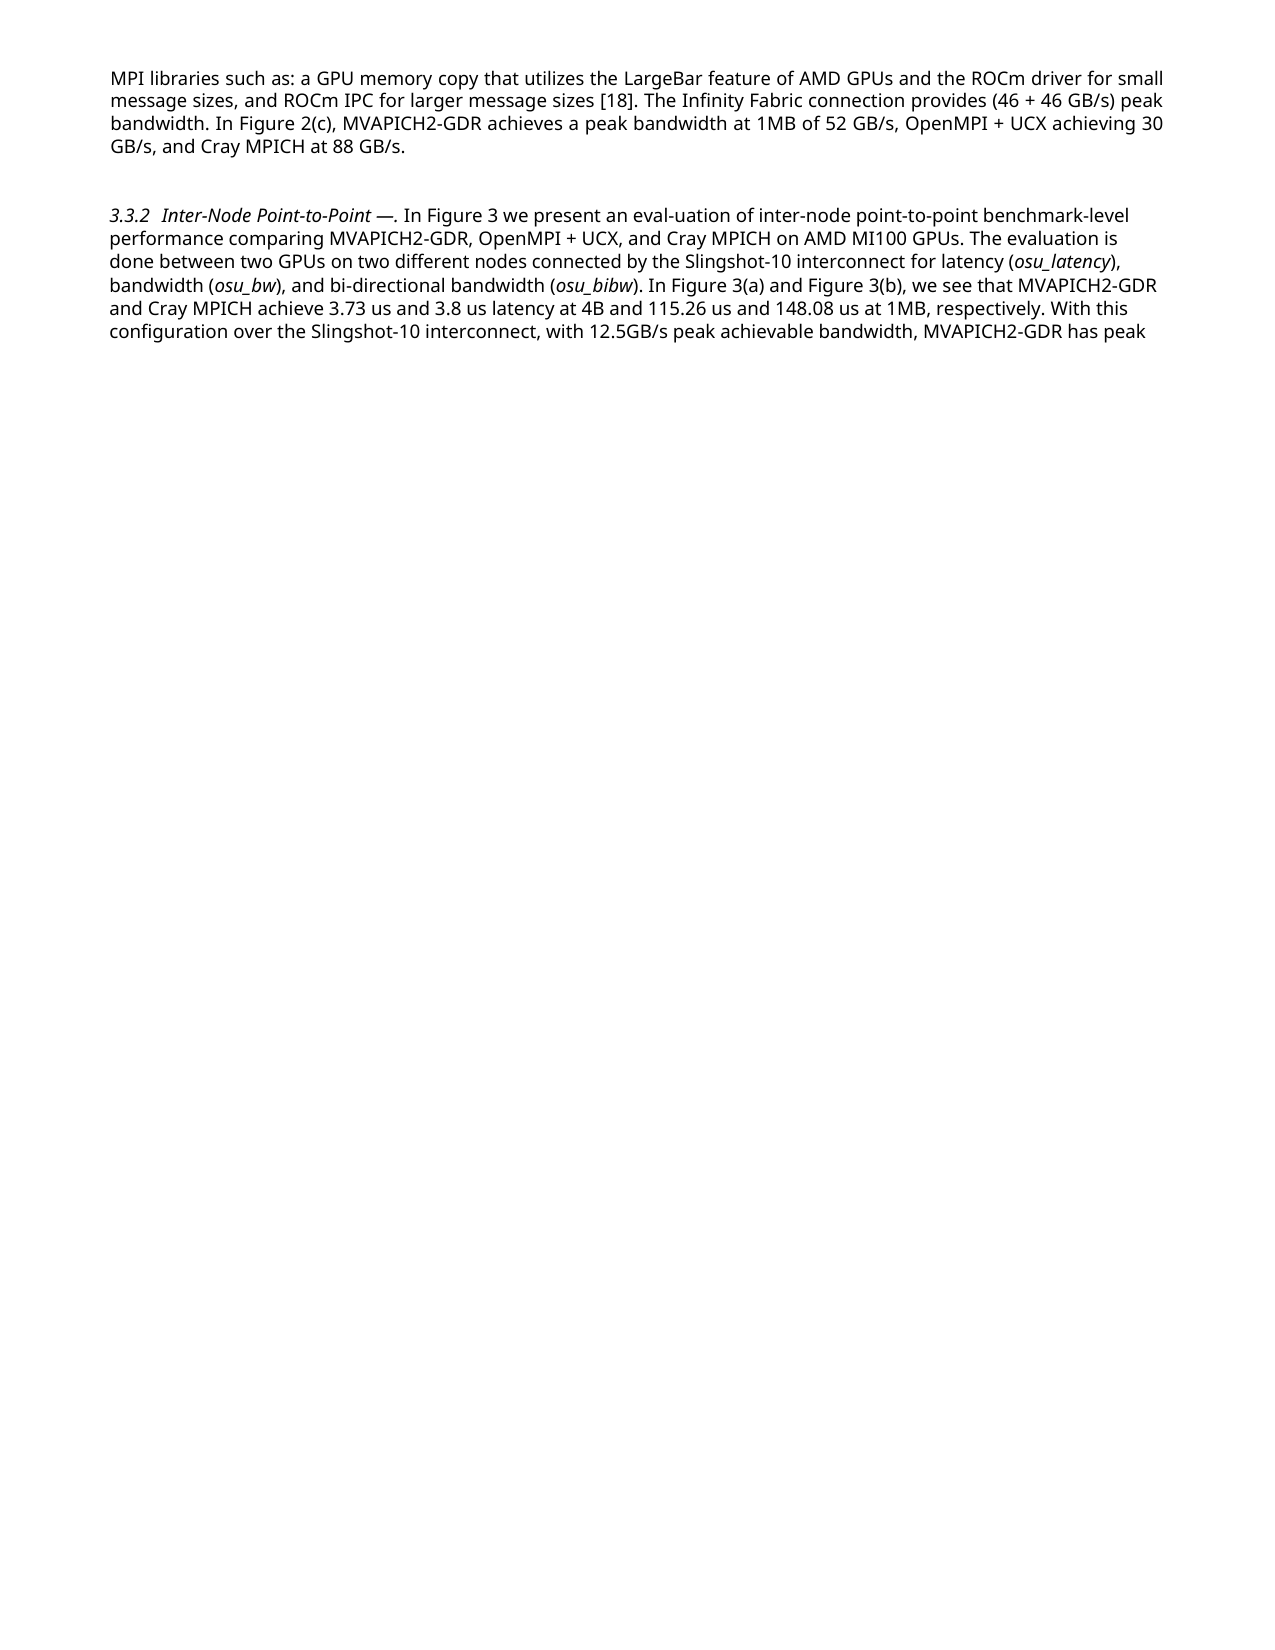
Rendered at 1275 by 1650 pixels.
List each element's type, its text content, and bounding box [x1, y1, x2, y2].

text 3.3.2 Inter-Node Point-to-Point —. In Figure 3 we present an eval-uation of inter-node point-to-point benchmark-level performance comparing MVAPICH2-GDR, OpenMPI + UCX, and Cray MPICH on AMD MI100 GPUs. The evaluation is done between two GPUs on two different nodes connected by the Slingshot-10 interconnect for latency (osu_latency), bandwidth (osu_bw), and bi-directional bandwidth (osu_bibw). In Figure 3(a) and Figure 3(b), we see that MVAPICH2-GDR and Cray MPICH achieve 3.73 us and 3.8 us latency at 4B and 115.26 us and 148.08 us at 1MB, respectively. With this configuration over the Slingshot-10 interconnect, with 12.5GB/s peak achievable bandwidth, MVAPICH2-GDR has peak [109, 203, 1168, 343]
text MPI libraries such as: a GPU memory copy that utilizes the LargeBar feature of AMD GPUs and the ROCm driver for small message sizes, and ROCm IPC for larger message sizes [18]. The Infinity Fabric connection provides (46 + 46 GB/s) peak bandwidth. In Figure 2(c), MVAPICH2-GDR achieves a peak bandwidth at 1MB of 52 GB/s, OpenMPI + UCX achieving 30 GB/s, and Cray MPICH at 88 GB/s. [110, 67, 1165, 158]
